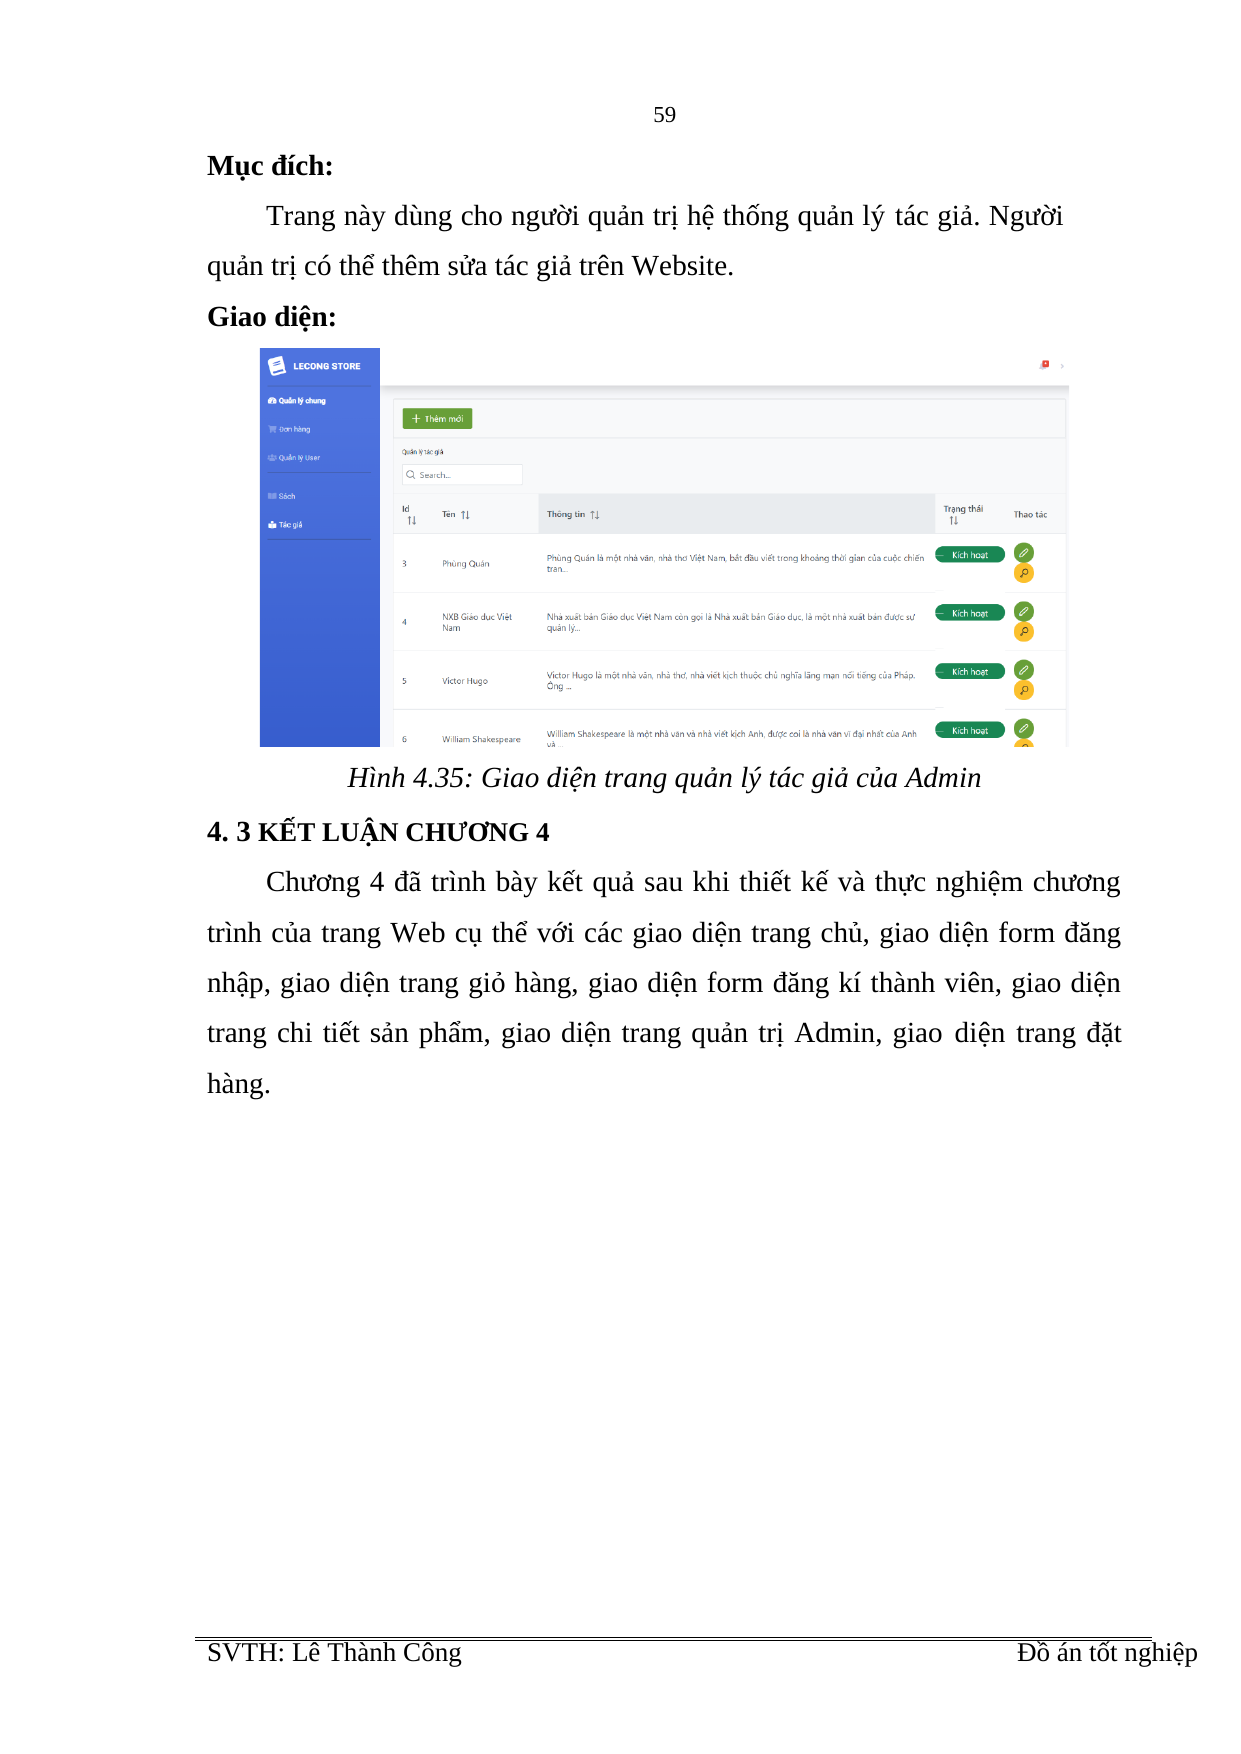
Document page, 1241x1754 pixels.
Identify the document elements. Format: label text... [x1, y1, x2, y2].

text Mục đích: [207, 148, 1122, 181]
text Trang này dùng cho người quản trị hệ thống quản lý tác giả. Người quản trị có thể thêm sửa tác giả trên Website. [207, 198, 1064, 282]
text Giao diện: [207, 299, 1122, 332]
text Chương 4 đã trình bày kết quả sau khi thiết kế và thực nghiệm chương trình của trang Web cụ thể với các giao diện trang chủ, giao diện form đăng nhập, giao diện trang giỏ hàng, giao diện form đăng kí thành viên, giao diện trang chi tiết sản phẩm, giao diện trang quản trị Admin, giao diện trang đặt hàng. [207, 864, 1122, 1099]
picture [259, 348, 1070, 747]
subtitle Kết luận chương 4 [207, 814, 1122, 848]
